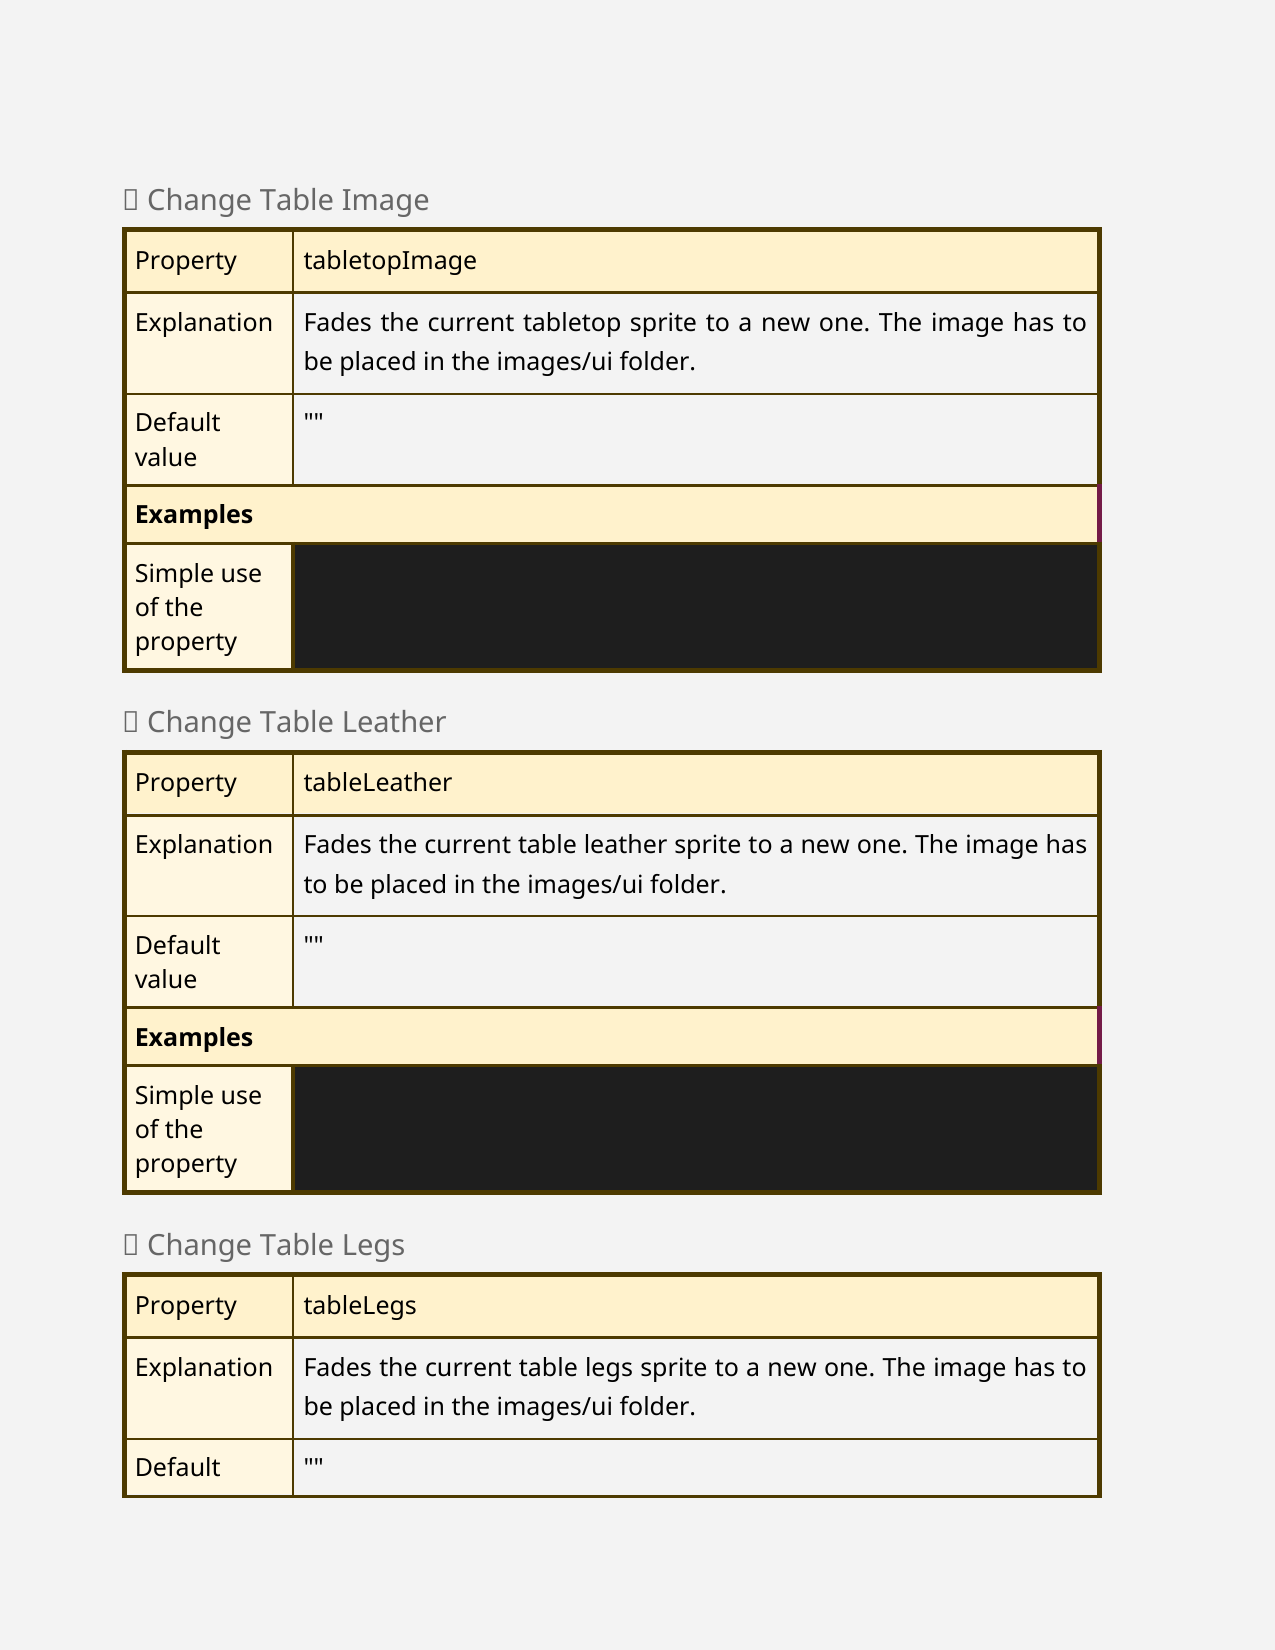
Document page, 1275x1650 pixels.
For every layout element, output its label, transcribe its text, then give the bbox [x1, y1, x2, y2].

table_cell Simple use of the property [127, 545, 291, 668]
table_header tableLeather [294, 755, 1097, 813]
table_cell Default value [127, 1440, 292, 1494]
table_cell Fades the current table leather sprite to a new one. The image has to be placed in the images/ui folder. [294, 817, 1097, 915]
table_cell Explanation [127, 294, 292, 393]
subtitle 🐓 Change Table Leather [122, 702, 1125, 741]
table_header Property [127, 232, 292, 291]
table_cell Examples [127, 487, 1097, 542]
table_cell [295, 1067, 1097, 1190]
table_cell Default value [127, 917, 292, 1006]
table_header Property [127, 1277, 292, 1336]
table_cell Default value [127, 395, 292, 484]
subtitle 🐓 Change Table Image [122, 179, 1125, 219]
table_cell Simple use of the property [127, 1067, 291, 1190]
table_cell Fades the current tabletop sprite to a new one. The image has to be placed in the images/ui folder. [294, 294, 1097, 393]
table_cell "" [294, 917, 1097, 1006]
table_cell Explanation [127, 1339, 292, 1438]
table_header tableLegs [294, 1277, 1097, 1336]
table_cell "" [294, 395, 1097, 484]
table_cell Fades the current table legs sprite to a new one. The image has to be placed in the images/ui folder. [294, 1339, 1097, 1438]
table_cell [295, 545, 1097, 668]
table_cell "" [294, 1440, 1097, 1494]
table_cell Examples [127, 1009, 1097, 1064]
table_header Property [127, 755, 292, 813]
table_header tabletopImage [294, 232, 1097, 291]
subtitle 🐓 Change Table Legs [122, 1224, 1125, 1264]
table_cell Explanation [127, 817, 292, 915]
